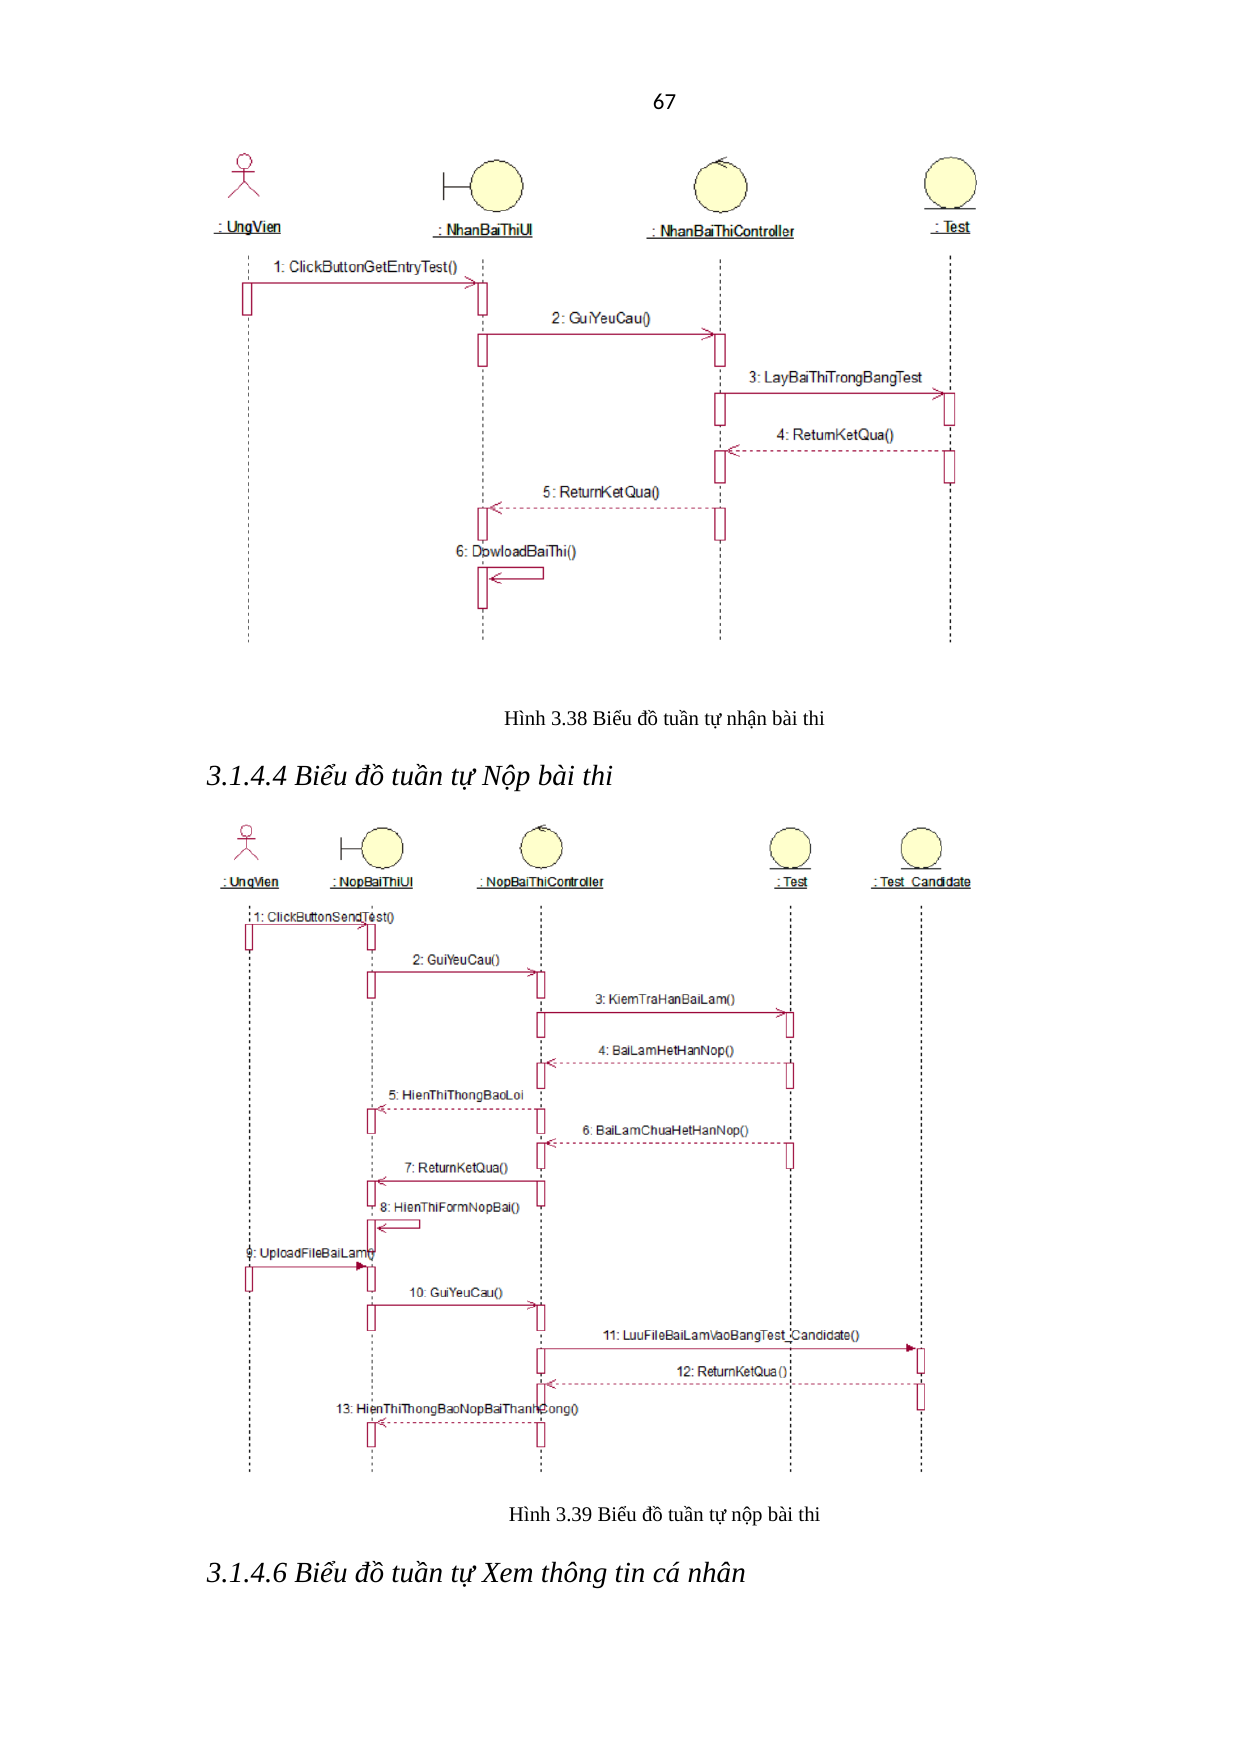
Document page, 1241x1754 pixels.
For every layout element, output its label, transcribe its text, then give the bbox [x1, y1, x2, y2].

picture [206, 821, 988, 1476]
text 3.1.4.4 Biểu đồ tuần tự Nộp bài thi [207, 758, 1122, 792]
picture [206, 147, 1029, 679]
text 3.1.4.6 Biểu đồ tuần tự Xem thông tin cá nhân [207, 1555, 1122, 1588]
